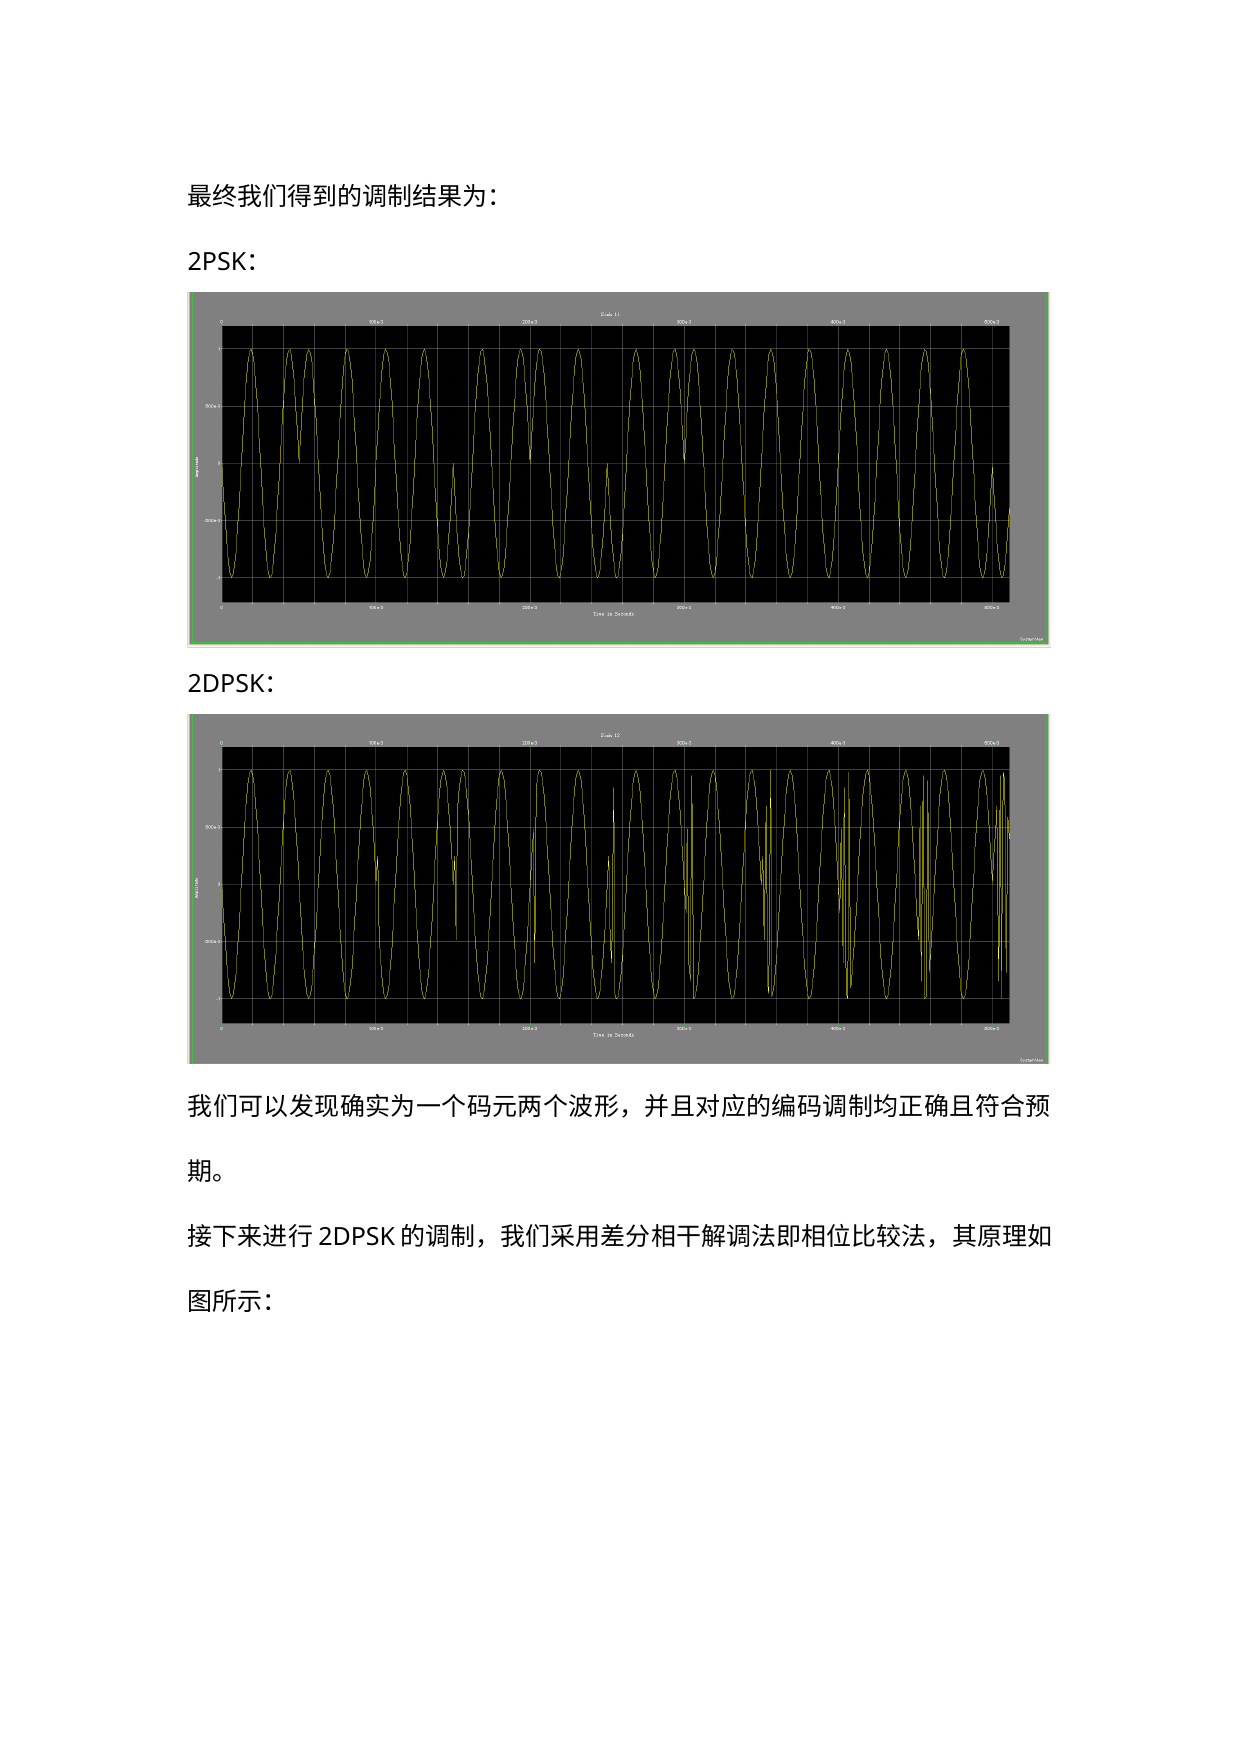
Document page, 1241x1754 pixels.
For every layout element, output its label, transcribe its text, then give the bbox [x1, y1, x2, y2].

text 最终我们得到的调制结果为： [187, 162, 1053, 227]
text 2PSK： [187, 227, 1053, 292]
picture [187, 292, 1051, 648]
text 我们可以发现确实为一个码元两个波形，并且对应的编码调制均正确且符合预期。 [187, 1072, 1053, 1202]
text 2DPSK： [187, 649, 1053, 714]
text 接下来进行2DPSK的调制，我们采用差分相干解调法即相位比较法，其原理如图所示： [187, 1202, 1053, 1332]
picture [187, 714, 1051, 1064]
